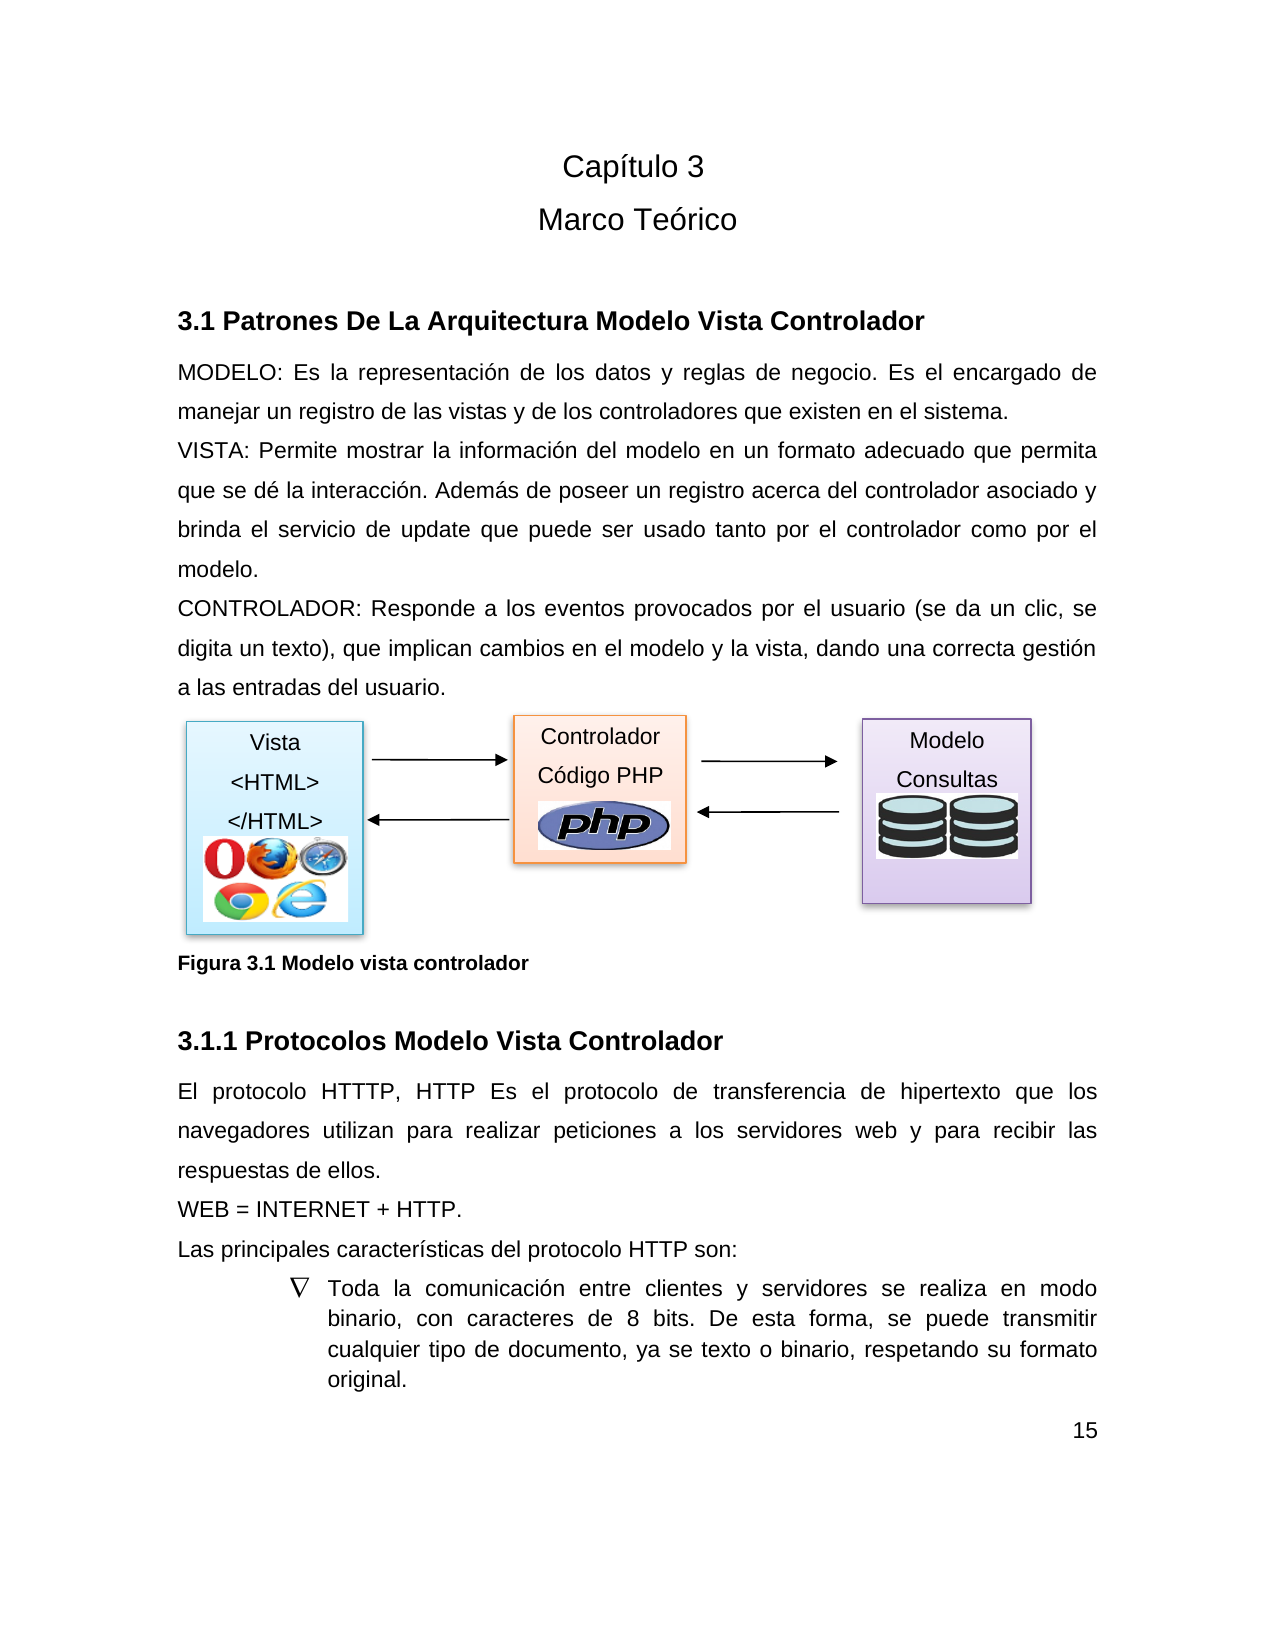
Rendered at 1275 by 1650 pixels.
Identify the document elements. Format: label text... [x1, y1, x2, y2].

list Toda la comunicación entre clientes y servidores se realiza en modo binario, con caracteres de 8 bits. De esta forma, se puede transmitir cualquier tipo de documento, ya se texto o binario, respetando su formato original. [290, 1275, 1098, 1392]
text MODELO: Es la representación de los datos y reglas de negocio. Es el encargado de manejar un registro de las vistas y de los controladores que existen en el sistema. [177, 358, 1098, 424]
subtitle 3.1 Patrones De La Arquitectura Modelo Vista Controlador [177, 305, 1098, 337]
picture [203, 836, 349, 922]
subtitle Capítulo 3 Marco Teórico [177, 148, 1098, 237]
picture [876, 793, 1019, 859]
text CONTROLADOR: Responde a los eventos provocados por el usuario (se da un clic, se digita un texto), que implican cambios en el modelo y la vista, dando una correcta gestión a las entradas del usuario. [177, 595, 1098, 701]
subtitle 3.1.1 Protocolos Modelo Vista Controlador [177, 1024, 1098, 1056]
text VISTA: Permite mostrar la información del modelo en un formato adecuado que permita que se dé la interacción. Además de poseer un registro acerca del controlador asociado y brinda el servicio de update que puede ser usado tanto por el controlador como por el modelo. [177, 437, 1098, 582]
picture [538, 801, 671, 850]
text El protocolo HTTTP, HTTP Es el protocolo de transferencia de hipertexto que los navegadores utilizan para realizar peticiones a los servidores web y para recibir las respuestas de ellos. [177, 1078, 1098, 1183]
subtitle Figura 3.1 Modelo vista controlador [177, 951, 1098, 974]
text WEB = INTERNET + HTTP. [177, 1196, 1098, 1222]
text Las principales características del protocolo HTTP son: [177, 1236, 1098, 1262]
